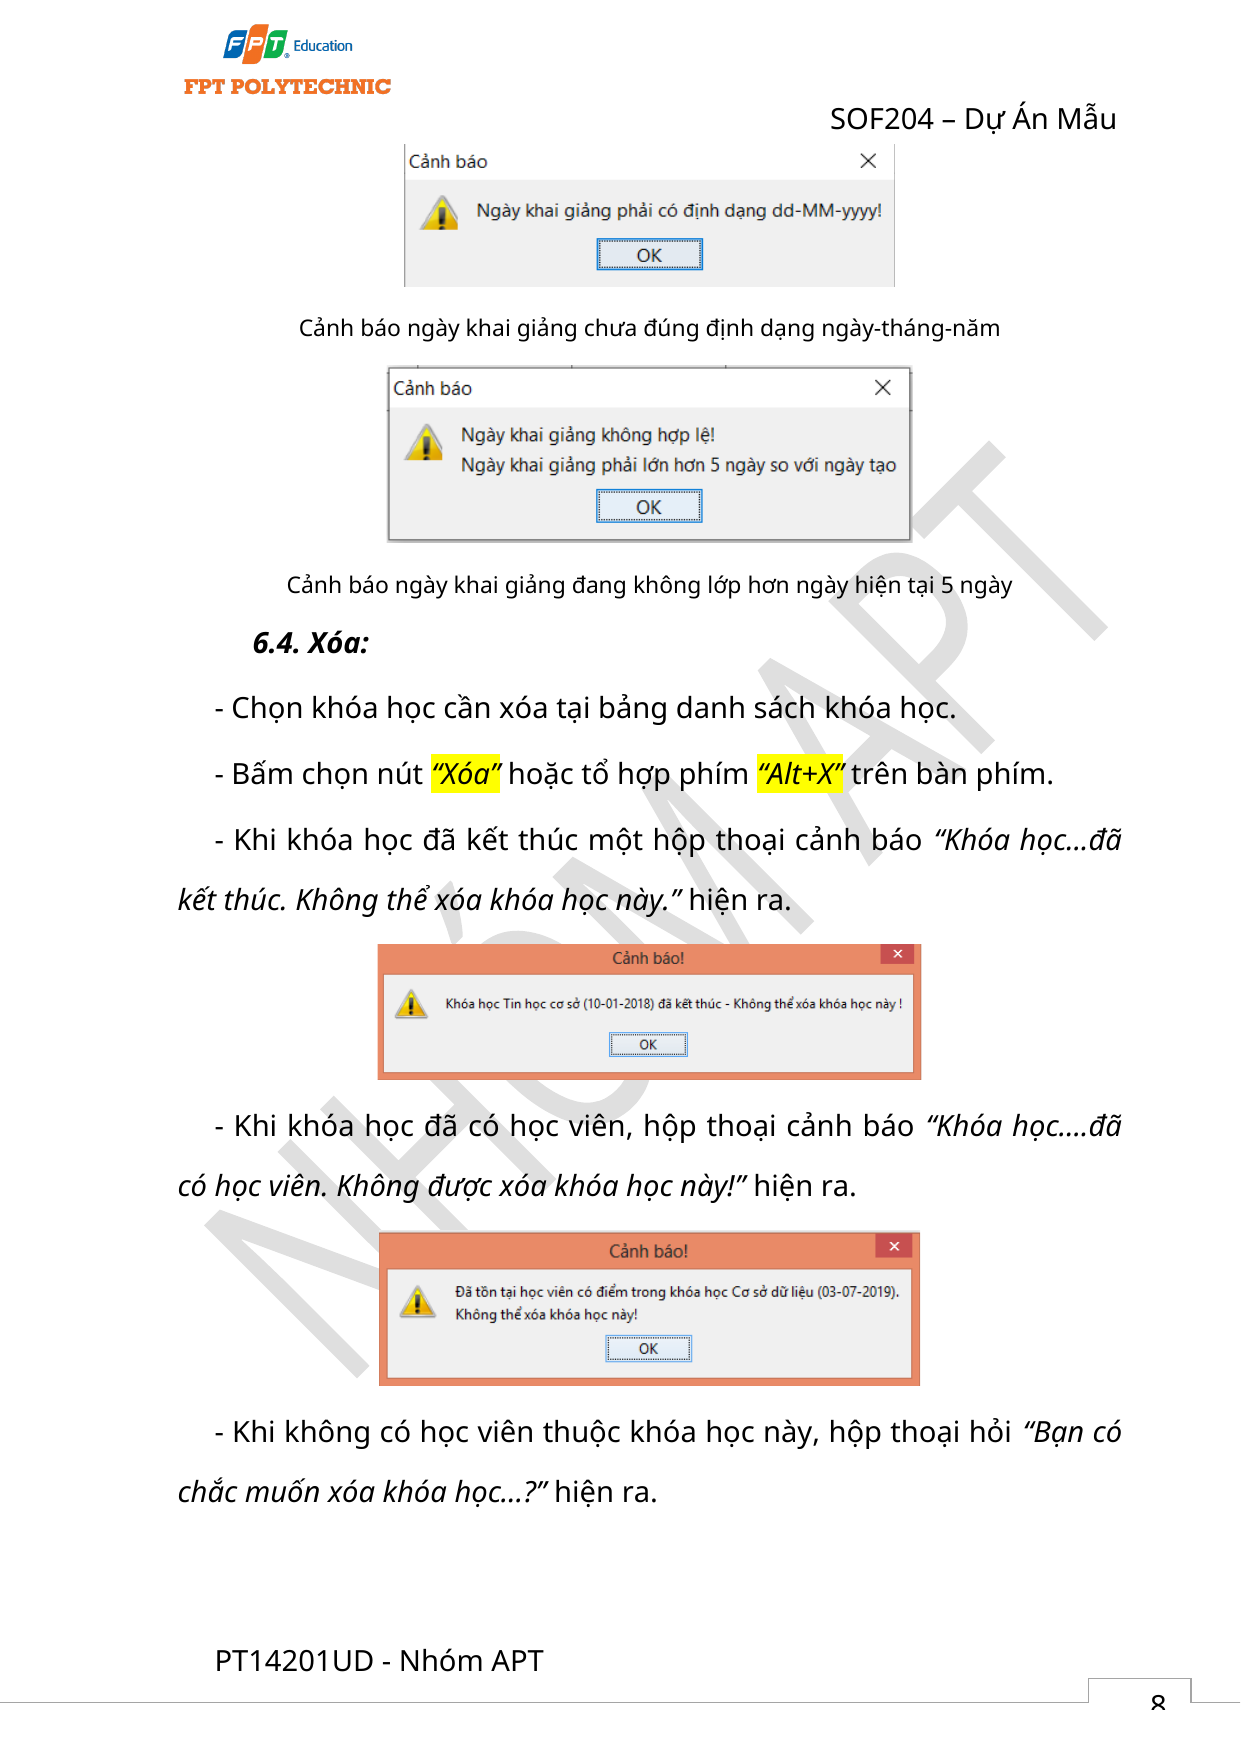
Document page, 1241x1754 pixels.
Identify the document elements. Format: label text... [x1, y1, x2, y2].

text - Bấm chọn nút “Xóa” hoặc tổ hợp phím “Alt+X” trên bàn phím. [177, 753, 1122, 793]
text - Chọn khóa học cần xóa tại bảng danh sách khóa học. [177, 688, 1122, 727]
text - Khi khóa học đã có học viên, hộp thoại cảnh báo “Khóa học….đã có học viên. Không được xóa khóa học này!” hiện ra. [177, 1106, 1122, 1205]
picture [377, 944, 922, 1080]
text - Khi không có học viên thuộc khóa học này, hộp thoại hỏi “Bạn có chắc muốn xóa khóa học...?” hiện ra. [177, 1412, 1122, 1511]
subtitle 6.4. Xóa: [177, 622, 1122, 662]
picture [177, 17, 398, 101]
text Cảnh báo ngày khai giảng chưa đúng định dạng ngày-tháng-năm [177, 312, 1122, 343]
text Cảnh báo ngày khai giảng đang không lớp hơn ngày hiện tại 5 ngày [177, 569, 1122, 600]
picture [386, 365, 913, 543]
picture [404, 144, 895, 287]
text - Khi khóa học đã kết thúc một hộp thoại cảnh báo “Khóa học...đã kết thúc. Không thể xóa khóa học này.” hiện ra. [177, 819, 1122, 918]
picture [379, 1230, 921, 1386]
